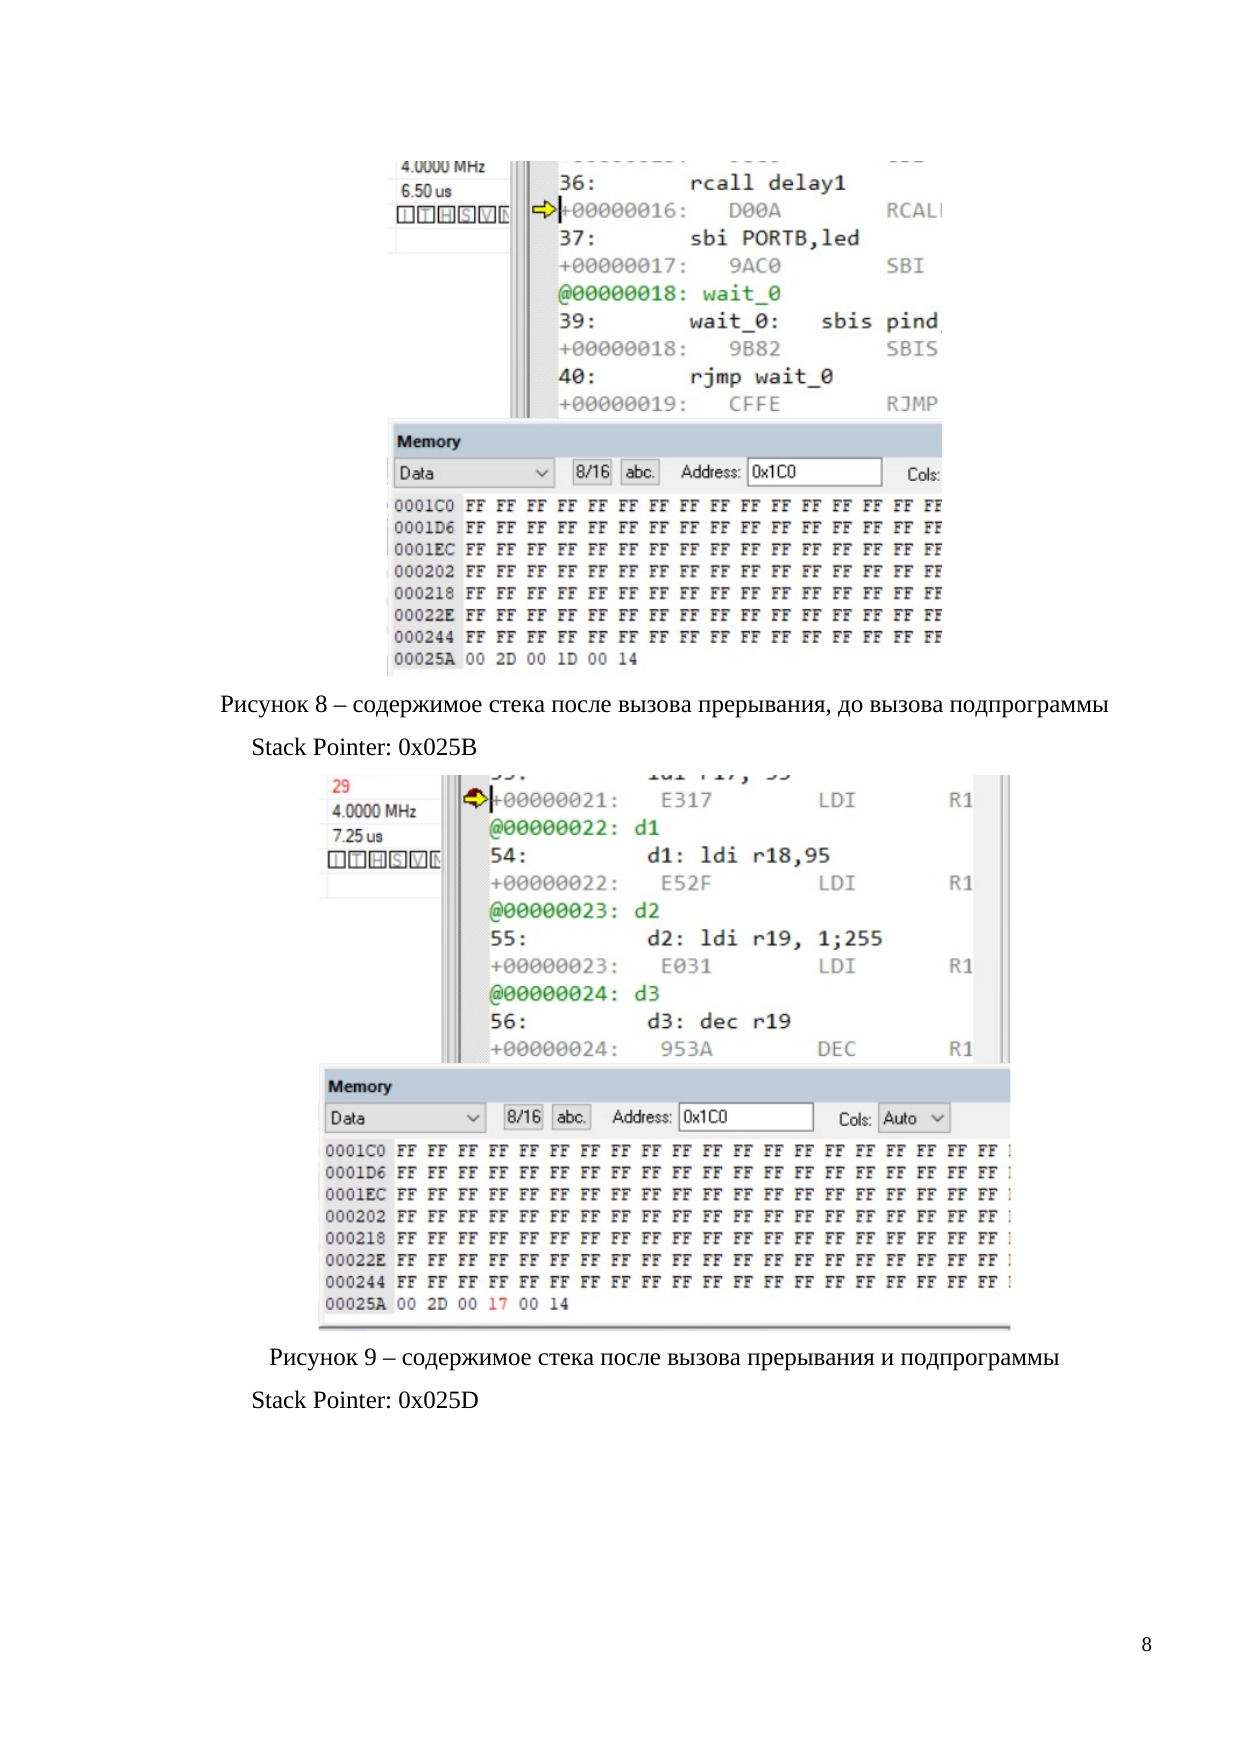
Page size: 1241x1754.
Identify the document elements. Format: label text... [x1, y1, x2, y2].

picture [386, 161, 943, 677]
text Stack Pointer: 0x025B [177, 732, 1152, 761]
text Рисунок 8 – содержимое стека после вызова прерывания, до вызова подпрограммы [177, 689, 1152, 718]
text Рисунок 9 – содержимое стека после вызова прерывания и подпрограммы [177, 1342, 1152, 1371]
text Stack Pointer: 0x025D [177, 1385, 1152, 1414]
picture [318, 775, 1011, 1331]
